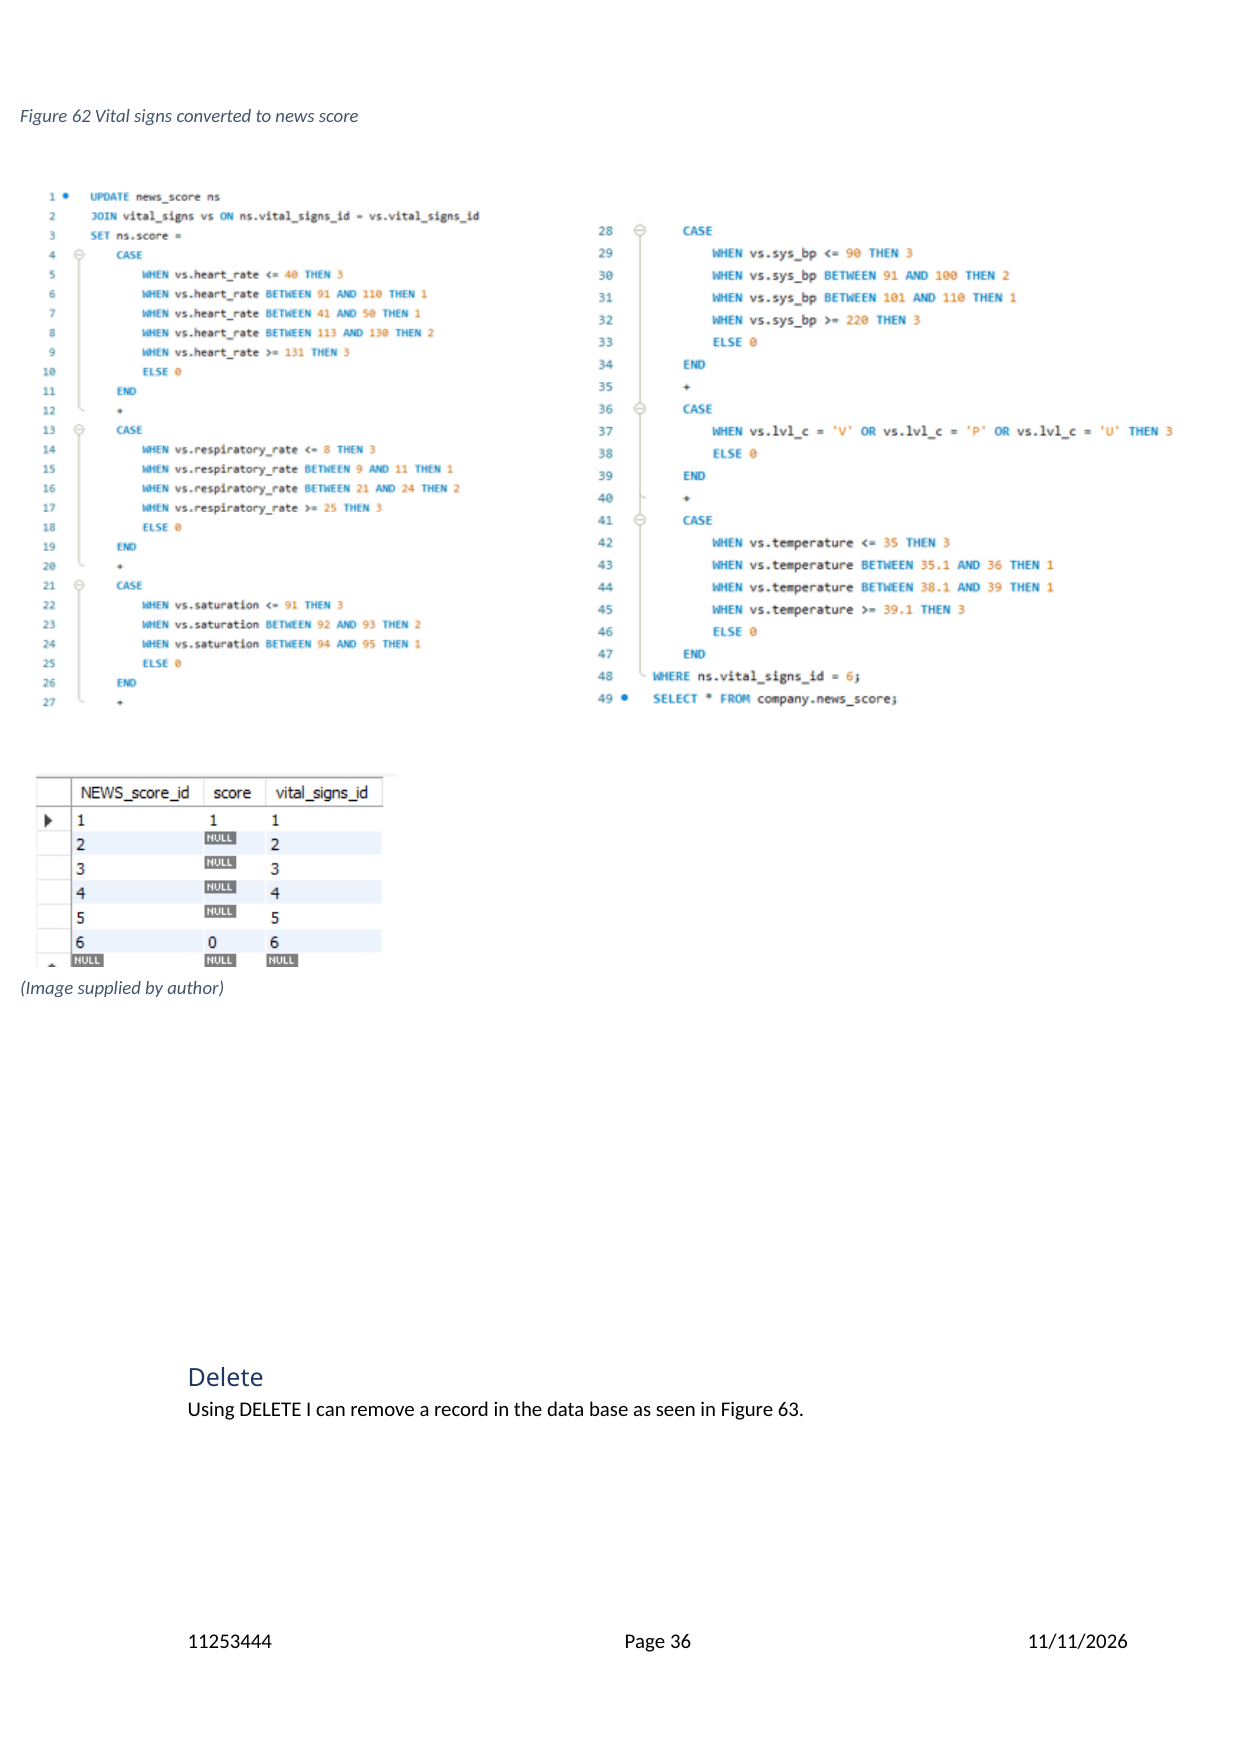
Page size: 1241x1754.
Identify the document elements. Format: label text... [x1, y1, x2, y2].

subtitle Delete [187, 1359, 1053, 1394]
picture [19, 179, 1194, 967]
text Using DELETE I can remove a record in the data base as seen in Figure 63. [187, 1396, 1053, 1422]
